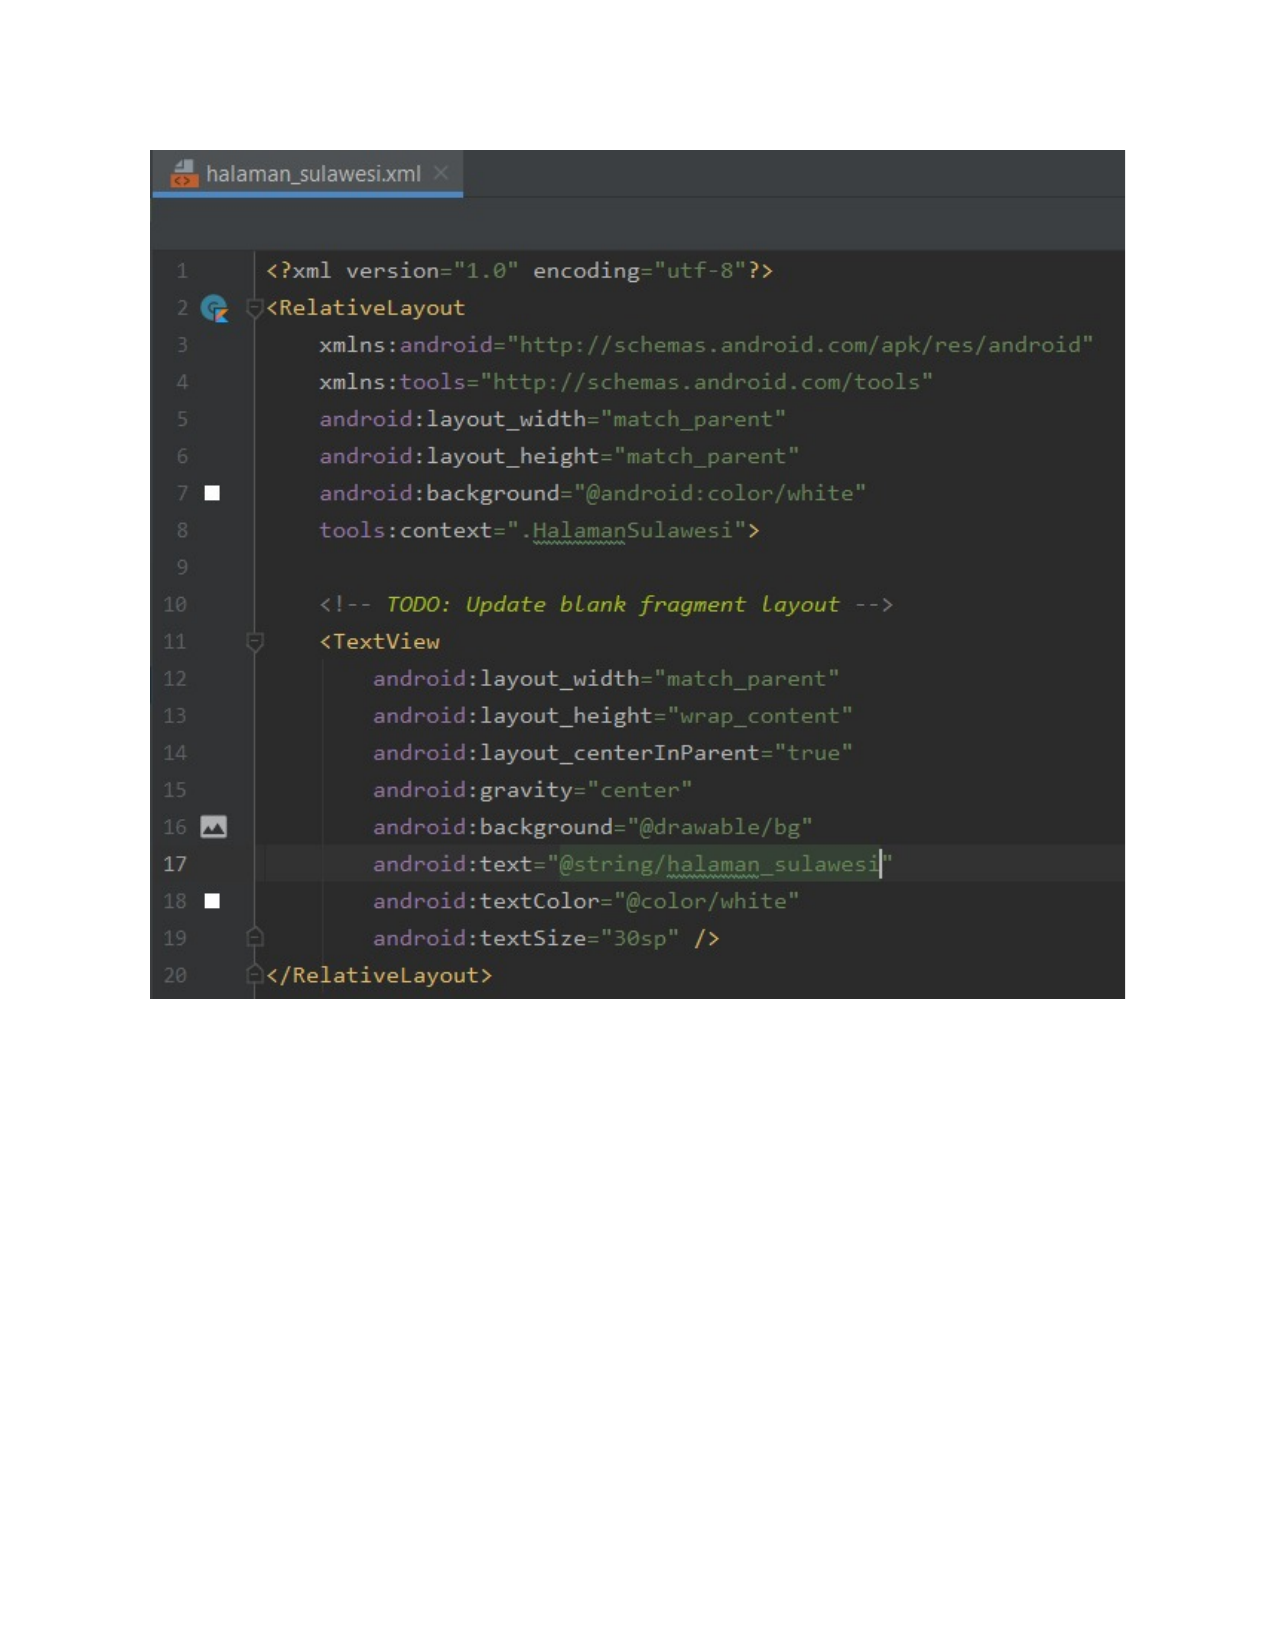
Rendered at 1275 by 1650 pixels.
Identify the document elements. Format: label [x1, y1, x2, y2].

picture [150, 150, 1125, 999]
